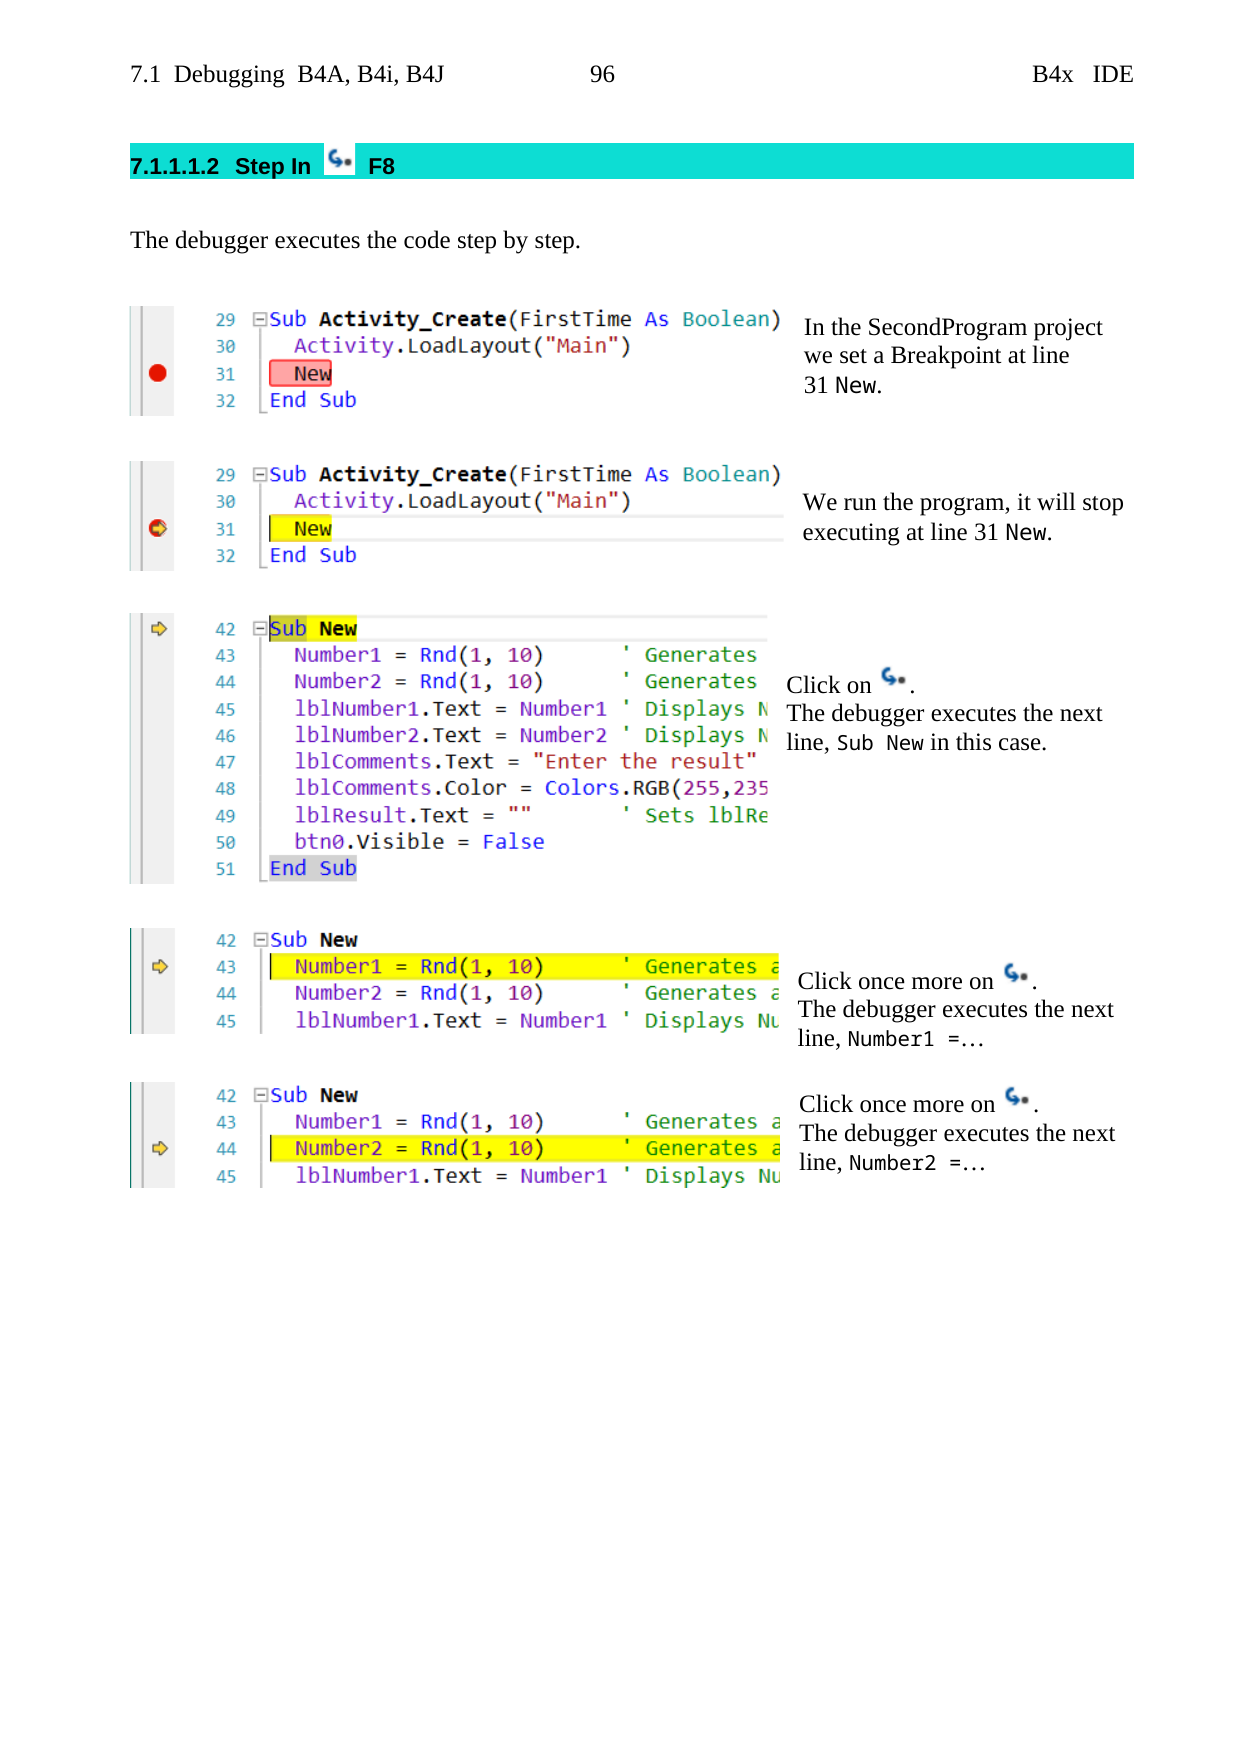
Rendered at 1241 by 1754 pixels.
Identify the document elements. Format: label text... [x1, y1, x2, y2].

picture [129, 461, 784, 571]
picture [1001, 1081, 1033, 1113]
picture [130, 1082, 780, 1188]
subtitle Step In F8 [130, 143, 1134, 179]
picture [129, 306, 785, 416]
text The debugger executes the next line, Number1 =… [130, 994, 1134, 1053]
text The debugger executes the code step by step. [130, 226, 1134, 254]
picture [130, 928, 779, 1034]
text Click once more on . [779, 958, 1134, 994]
text Click once more on . [780, 1082, 1134, 1118]
text We run the program, it will stop executing at line 31 New. [784, 487, 1134, 547]
text The debugger executes the next line, Sub New in this case. [768, 698, 1134, 757]
picture [877, 661, 910, 693]
text The debugger executes the next line, Number2 =… [780, 1118, 1134, 1176]
picture [324, 143, 356, 175]
picture [1000, 957, 1032, 990]
picture [129, 613, 768, 884]
text Click on . [768, 662, 1134, 698]
